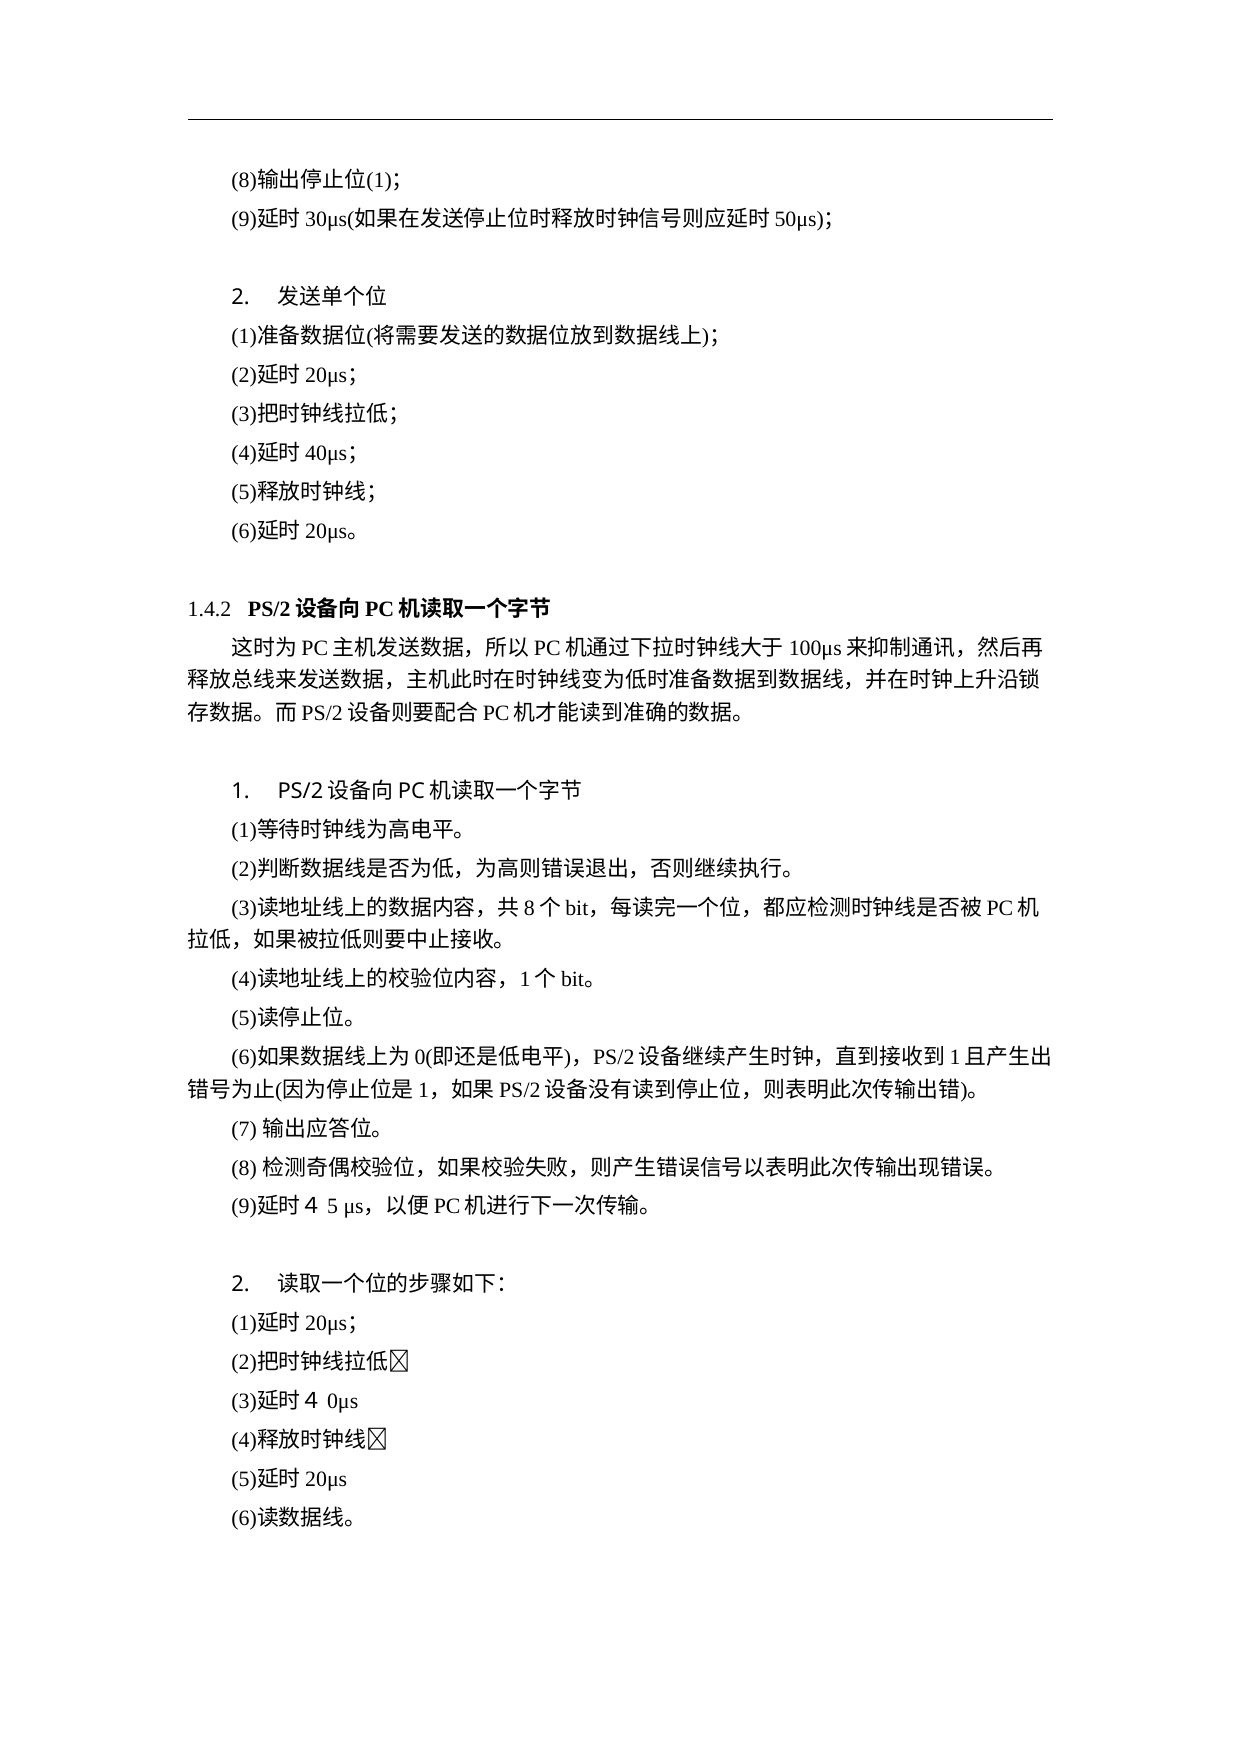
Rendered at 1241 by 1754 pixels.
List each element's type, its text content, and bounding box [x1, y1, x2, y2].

text (3)读地址线上的数据内容，共8个bit，每读完一个位，都应检测时钟线是否被PC机拉低，如果被拉低则要中止接收。 [187, 889, 1053, 954]
text (5)释放时钟线； [187, 474, 1053, 506]
text (3)把时钟线拉低； [187, 396, 1053, 428]
text (4)读地址线上的校验位内容，1个bit。 [187, 961, 1053, 993]
subtitle PS/2设备向PC机读取一个字节 [187, 591, 1053, 623]
text (3)延时４0μs [187, 1383, 1053, 1415]
subtitle PS/2设备向PC机读取一个字节 [187, 772, 1053, 805]
text (1)延时20μs； [187, 1305, 1053, 1337]
text (4)释放时钟线 [187, 1422, 1053, 1454]
text (2)判断数据线是否为低，为高则错误退出，否则继续执行。 [187, 850, 1053, 883]
text (5)延时20μs [187, 1461, 1053, 1493]
text (8) 检测奇偶校验位，如果校验失败，则产生错误信号以表明此次传输出现错误。 [187, 1149, 1053, 1182]
text (2)把时钟线拉低 [187, 1344, 1053, 1376]
text 这时为PC主机发送数据，所以PC机通过下拉时钟线大于 100μs来抑制通讯，然后再释放总线来发送数据，主机此时在时钟线变为低时准备数据到数据线，并在时钟上升沿锁存数据。而PS/2设备则要配合PC机才能读到准确的数据。 [187, 629, 1053, 727]
text (5)读停止位。 [187, 1000, 1053, 1032]
subtitle 发送单个位 [187, 279, 1053, 311]
text (6)延时20μs。 [187, 513, 1053, 545]
text (8)输出停止位(1)； [187, 162, 1053, 194]
text (2)延时20μs； [187, 357, 1053, 389]
text (1)等待时钟线为高电平。 [187, 811, 1053, 844]
text (6)读数据线。 [187, 1500, 1053, 1532]
subtitle 读取一个位的步骤如下： [187, 1266, 1053, 1298]
text (6)如果数据线上为0(即还是低电平)，PS/2设备继续产生时钟，直到接收到1且产生出错号为止(因为停止位是1，如果PS/2设备没有读到停止位，则表明此次传输出错)。 [187, 1039, 1053, 1104]
text (1)准备数据位(将需要发送的数据位放到数据线上)； [187, 318, 1053, 350]
text (7) 输出应答位。 [187, 1110, 1053, 1143]
text (9)延时４5 μs，以便PC机进行下一次传输。 [187, 1188, 1053, 1221]
text (4)延时40μs； [187, 435, 1053, 467]
text (9)延时30μs(如果在发送停止位时释放时钟信号则应延时50μs)； [187, 201, 1053, 233]
